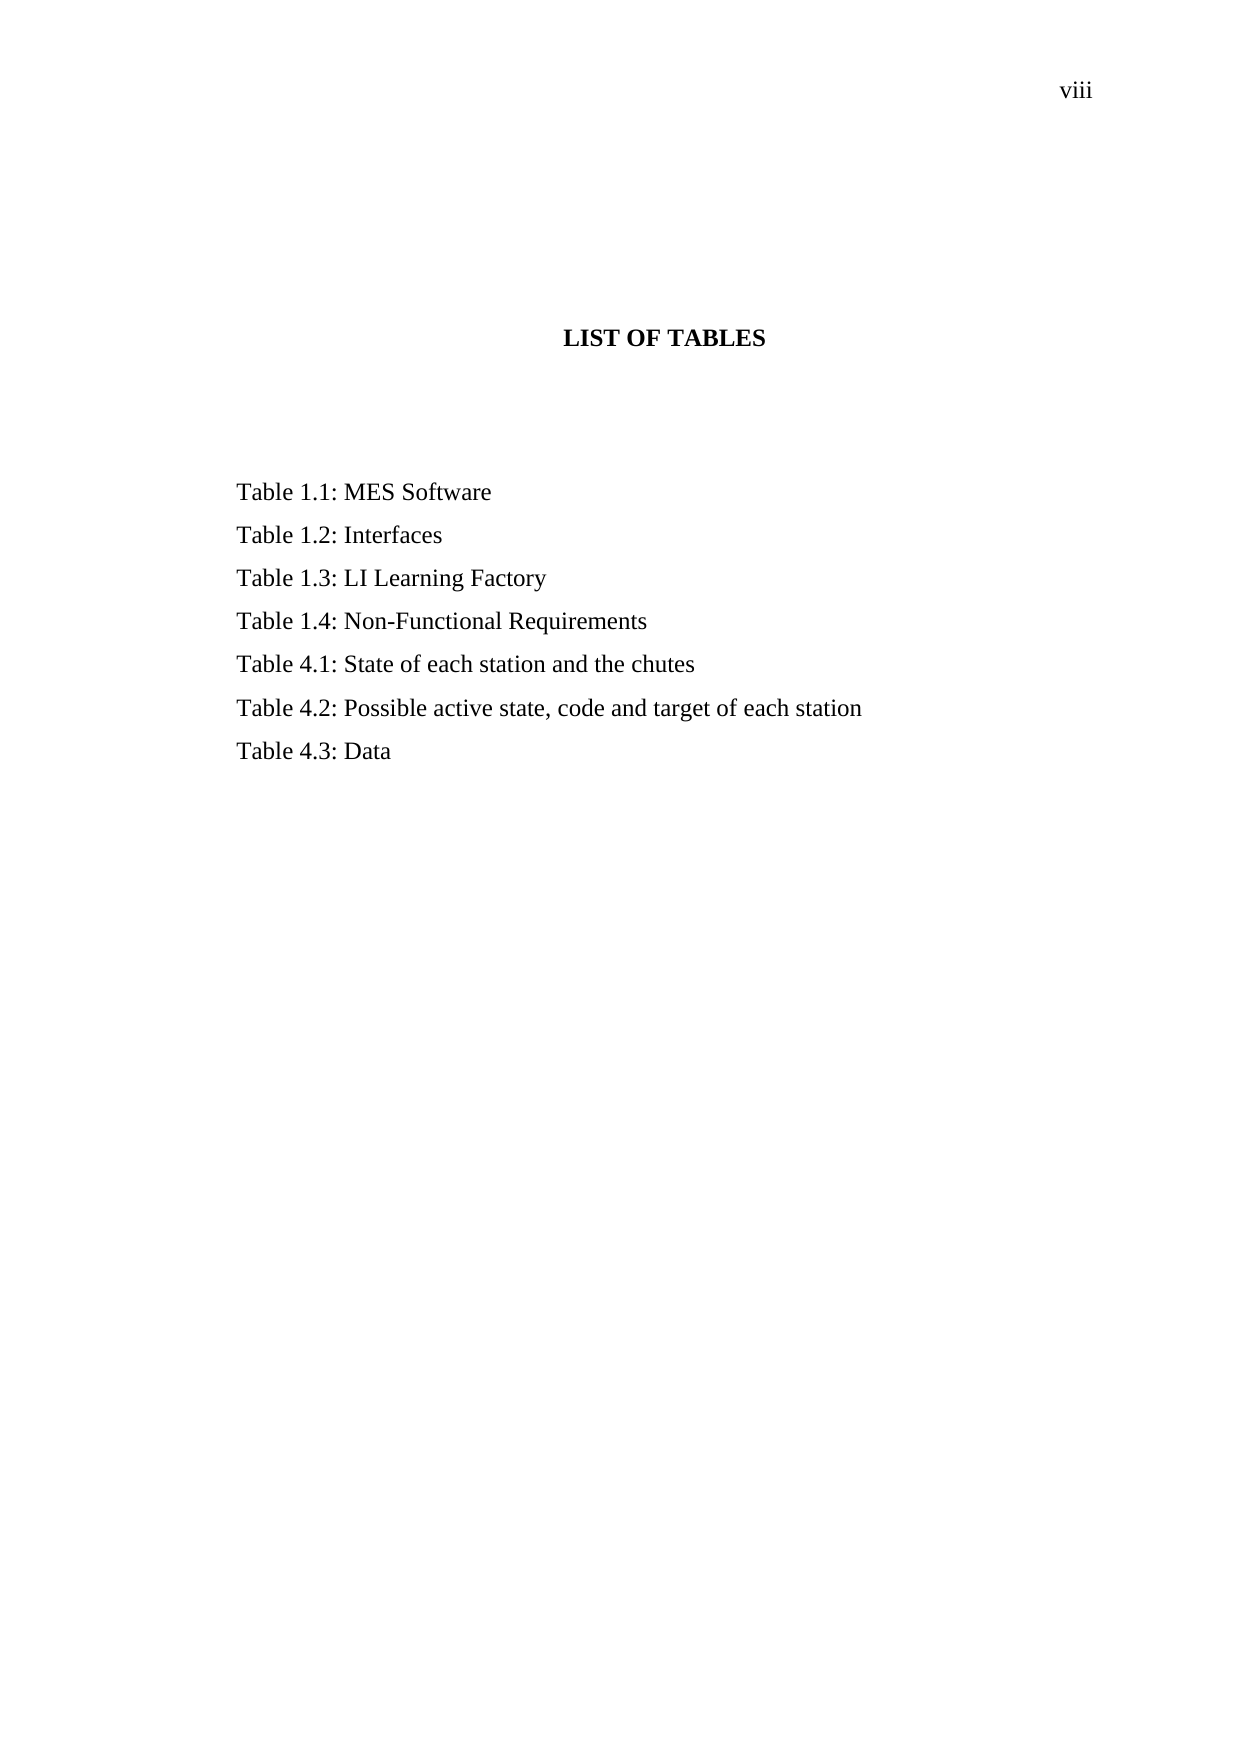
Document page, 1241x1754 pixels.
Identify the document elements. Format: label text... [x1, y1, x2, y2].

text Table 1.1: MES Software 7 [236, 477, 1092, 506]
text Table 1.3: LI Learning Factory 8 [236, 563, 1092, 592]
text Table 4.3: Data 45 [236, 736, 1092, 764]
text Table 4.2: Possible active state, code and target of each station 44 [236, 693, 1092, 721]
list LIST OF TABLES [236, 323, 1092, 352]
text Table 1.4: Non-Functional Requirements 9 [236, 606, 1092, 635]
text Table 1.2: Interfaces 8 [236, 520, 1092, 549]
text Table 4.1: State of each station and the chutes 40 [236, 649, 1092, 678]
